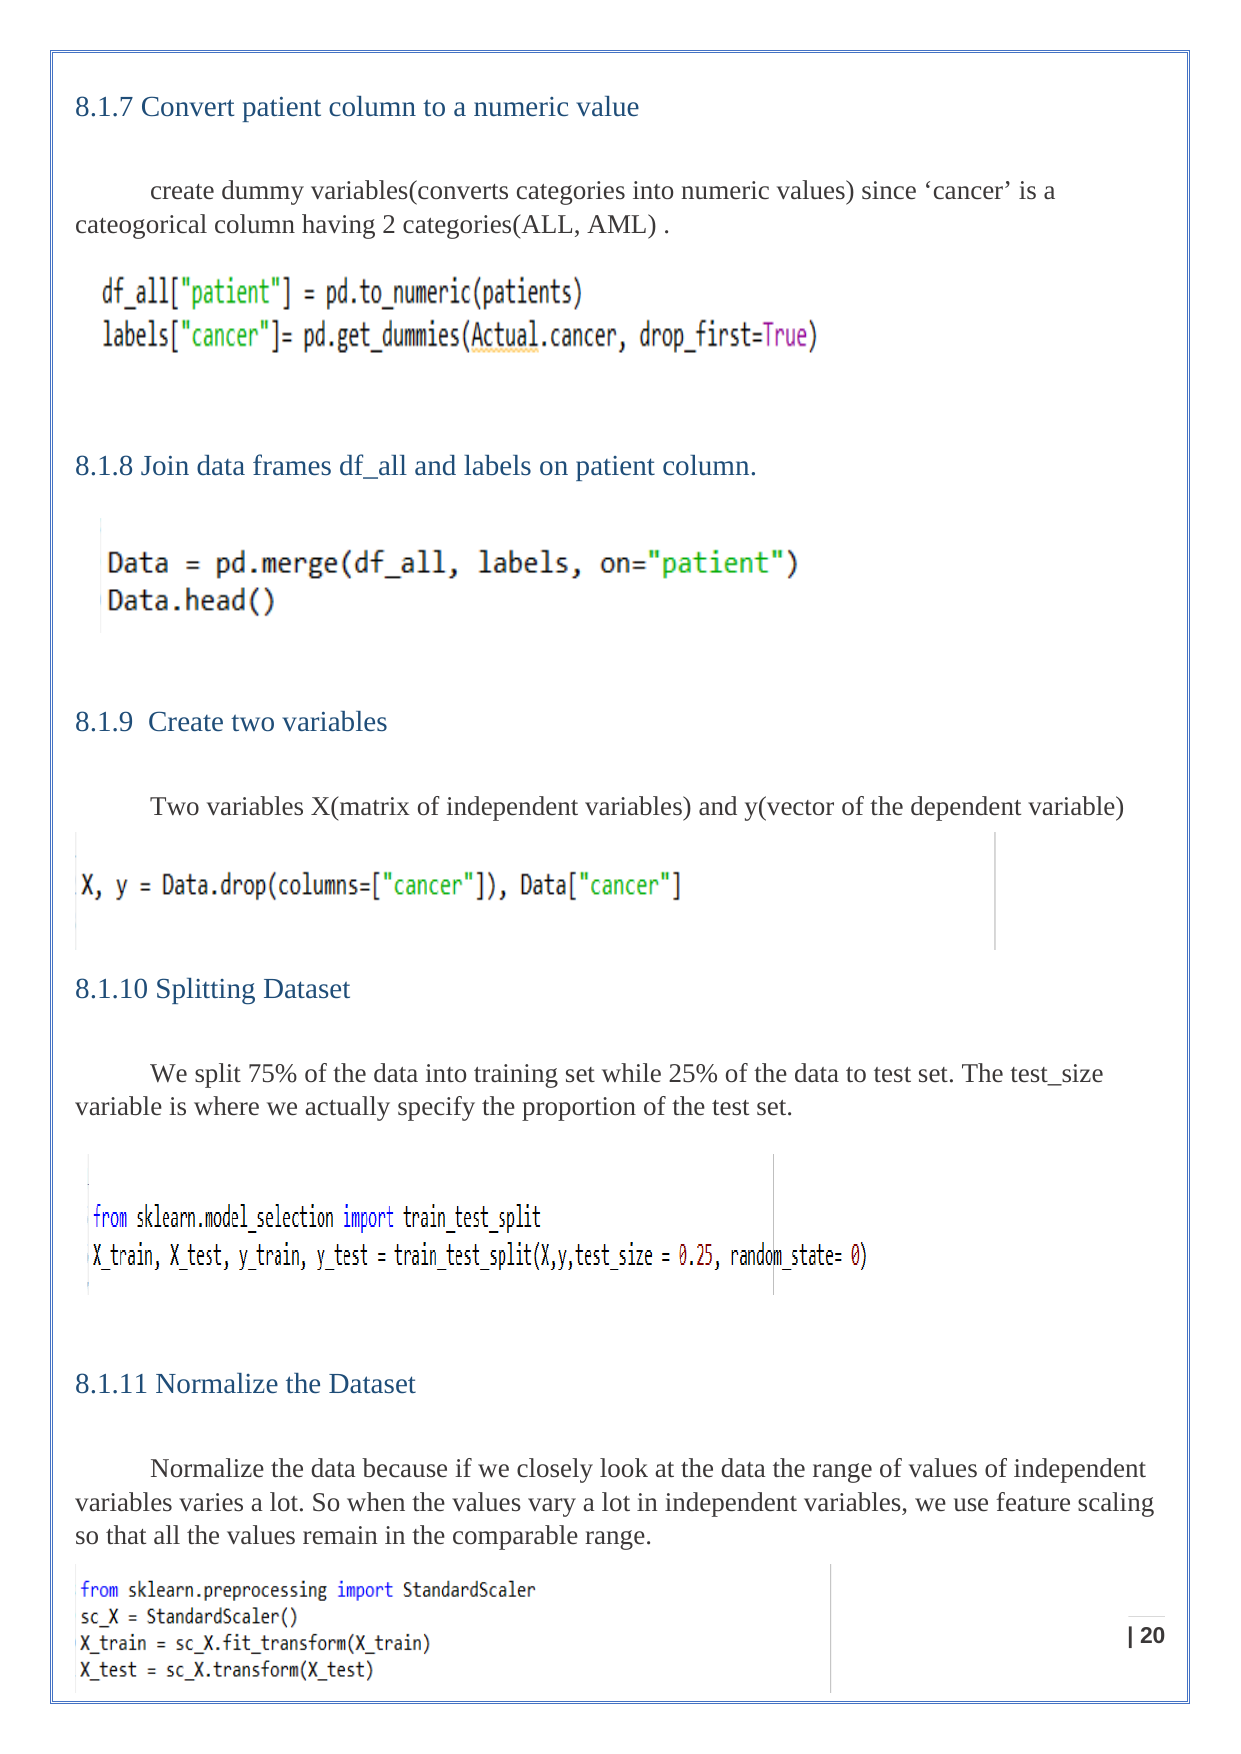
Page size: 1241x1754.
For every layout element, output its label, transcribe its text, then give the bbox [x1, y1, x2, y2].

text Two variables X(matrix of independent variables) and y(vector of the dependent variable) [75, 790, 1165, 821]
picture [98, 257, 961, 377]
picture [75, 1564, 1129, 1693]
text create dummy variables(converts categories into numeric values) since ‘cancer’ is a cateogorical column having 2 categories(ALL, AML) . [75, 174, 1165, 239]
picture [75, 832, 1033, 950]
subtitle 8.1.11 Normalize the Dataset [75, 1366, 1165, 1400]
picture [100, 518, 901, 633]
subtitle 8.1.8 Join data frames df_all and labels on patient column. [75, 448, 1165, 482]
subtitle 8.1.9 Create two variables [75, 704, 1165, 737]
text We split 75% of the data into training set while 25% of the data to test set. The test_size variable is where we actually specify the proportion of the test set. [75, 1057, 1165, 1122]
picture [87, 1154, 899, 1295]
subtitle 8.1.7 Convert patient column to a numeric value [75, 89, 1165, 122]
text Normalize the data because if we closely look at the data the range of values of independent variables varies a lot. So when the values vary a lot in independent variables, we use feature scaling so that all the values remain in the comparable range. [75, 1452, 1165, 1550]
